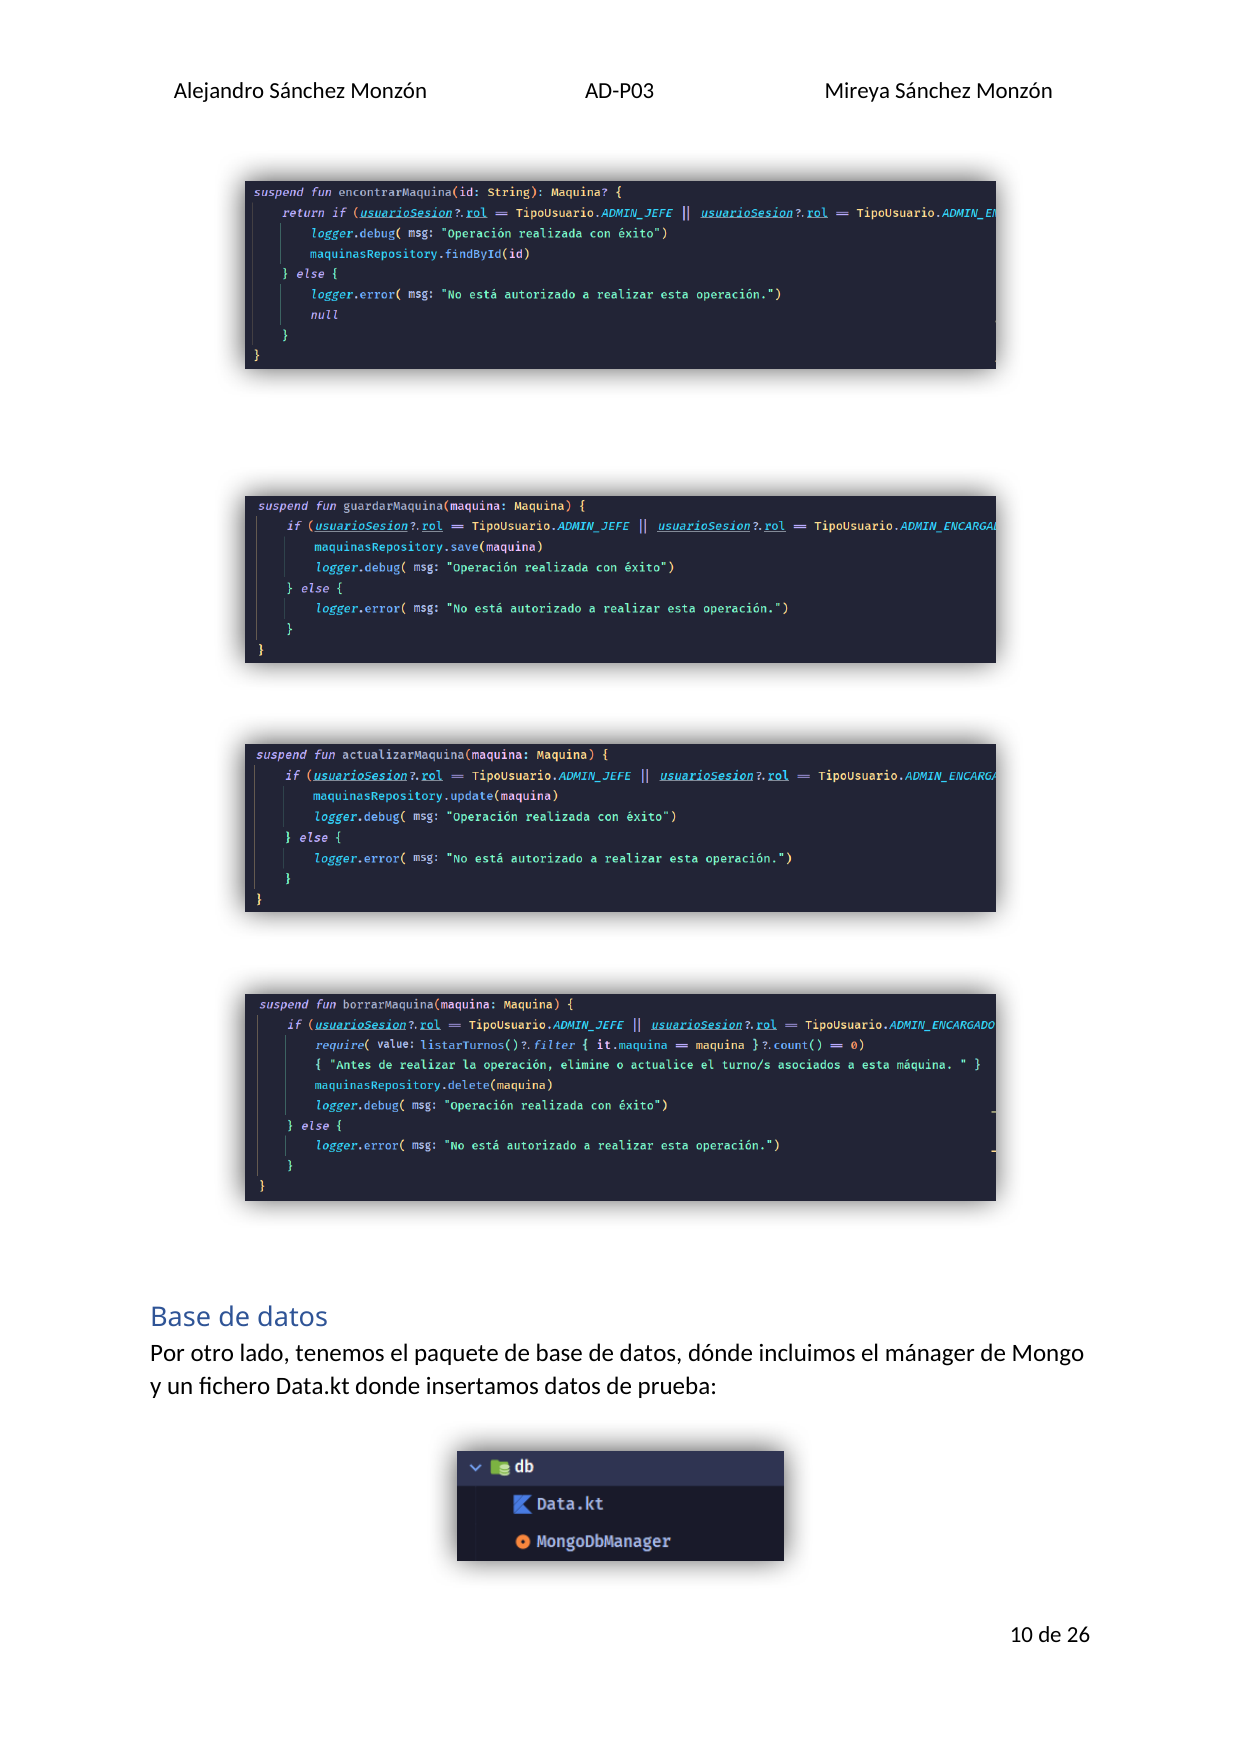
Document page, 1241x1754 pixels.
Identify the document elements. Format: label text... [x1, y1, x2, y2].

picture [245, 994, 996, 1201]
picture [245, 744, 996, 912]
text Por otro lado, tenemos el paquete de base de datos, dónde incluimos el mánager de Mongo y un fichero Data.kt donde insertamos datos de prueba: [150, 1337, 1090, 1401]
subtitle Base de datos [150, 1298, 1090, 1334]
picture [457, 1451, 784, 1561]
picture [245, 181, 996, 369]
picture [245, 496, 996, 663]
